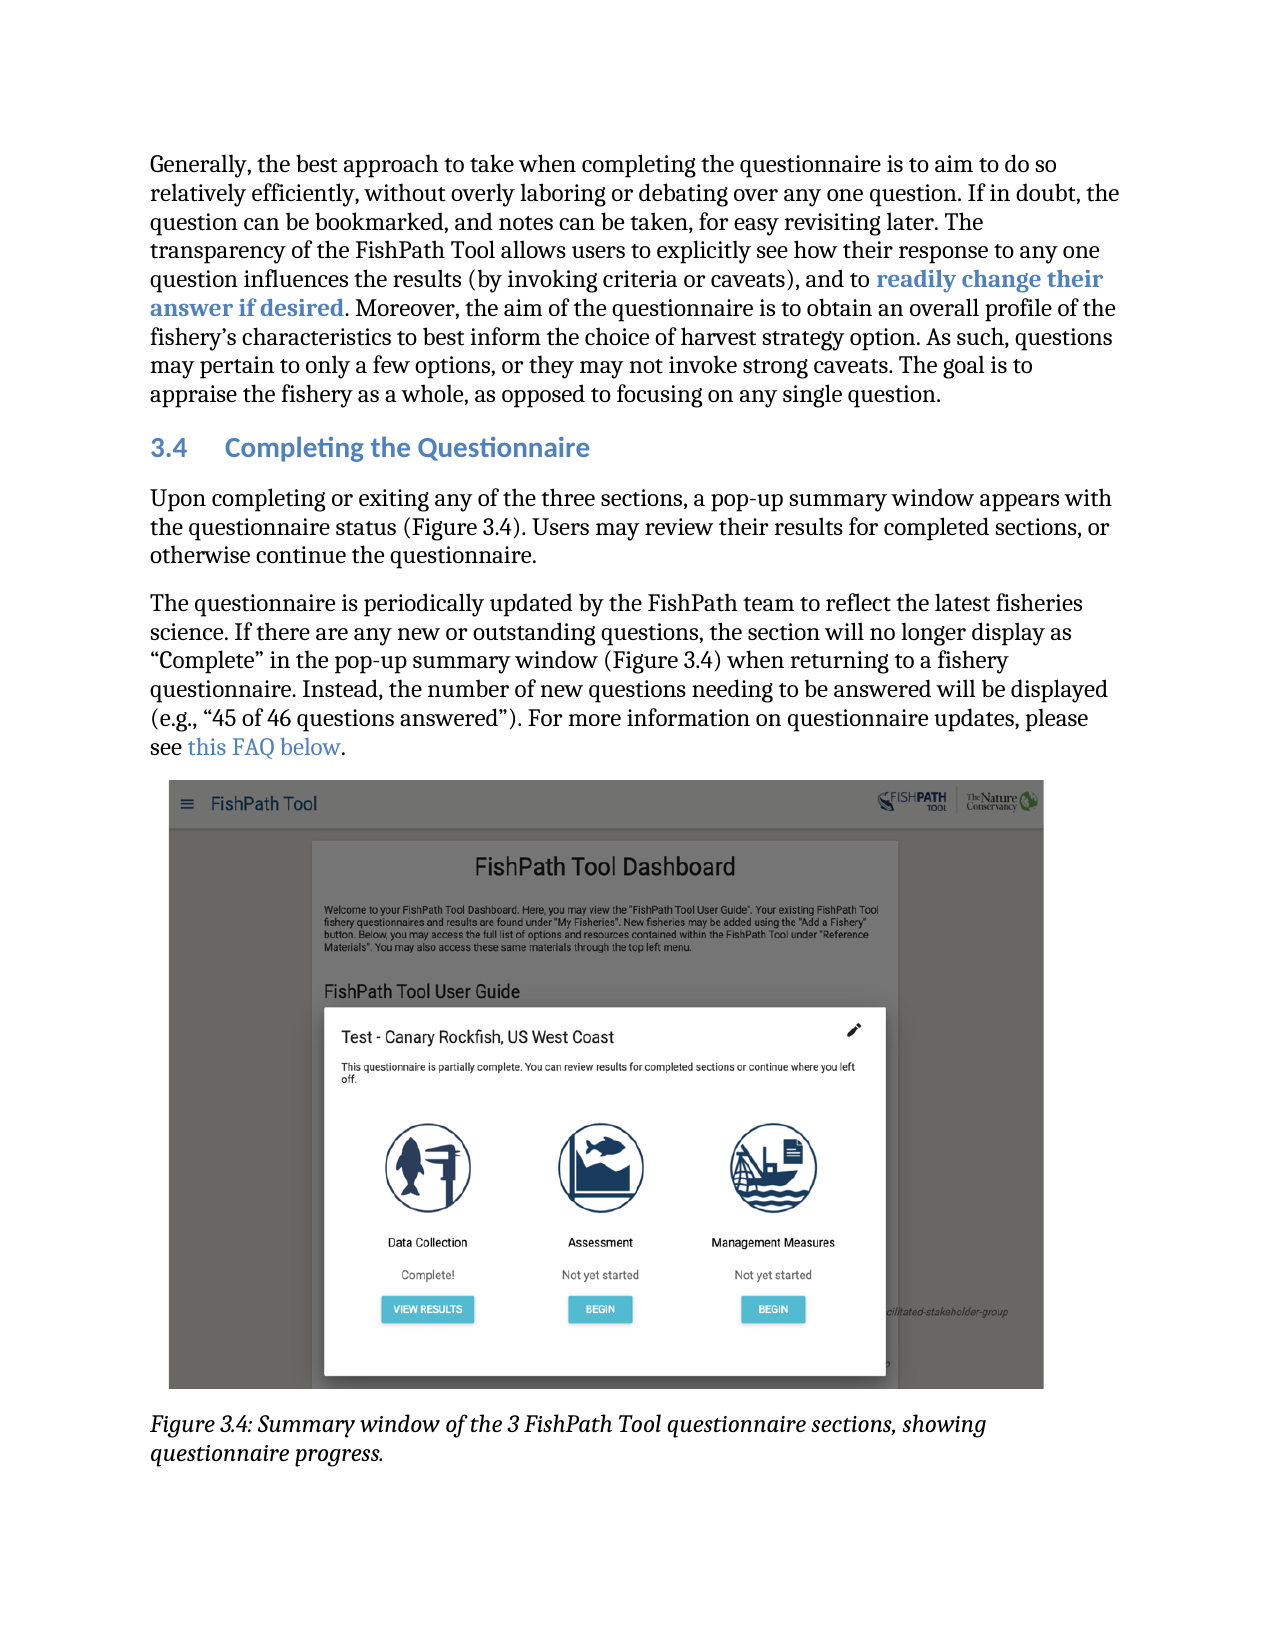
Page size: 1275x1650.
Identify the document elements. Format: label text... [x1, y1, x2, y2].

text Generally, the best approach to take when completing the questionnaire is to aim to do so relatively efficiently, without overly laboring or debating over any one question. If in doubt, the question can be bookmarked, and notes can be taken, for easy revisiting later. The transparency of the FishPath Tool allows users to explicitly see how their response to any one question influences the results (by invoking criteria or caveats), and to readily change their answer if desired. Moreover, the aim of the questionnaire is to obtain an overall profile of the fishery’s characteristics to best inform the choice of harvest strategy option. As such, questions may pertain to only a few options, or they may not invoke strong caveats. The goal is to appraise the fishery as a whole, as opposed to focusing on any single question. [150, 150, 1125, 409]
subtitle 3.4 Completing the Questionnaire [150, 429, 1125, 465]
text Upon completing or exiting any of the three sections, a pop-up summary window appears with the questionnaire status (Figure 3.4). Users may review their results for completed sections, or otherwise continue the questionnaire. [150, 484, 1125, 570]
picture [168, 780, 1044, 1389]
text Figure 3.4: Summary window of the 3 FishPath Tool questionnaire sections, showing questionnaire progress. [150, 1410, 1125, 1467]
text The questionnaire is periodically updated by the FishPath team to reflect the latest fisheries science. If there are any new or outstanding questions, the section will no longer display as “Complete” in the pop-up summary window (Figure 3.4) when returning to a fishery questionnaire. Instead, the number of new questions needing to be answered will be displayed (e.g., “45 of 46 questions answered”). For more information on questionnaire updates, please see this FAQ below. [150, 589, 1125, 761]
